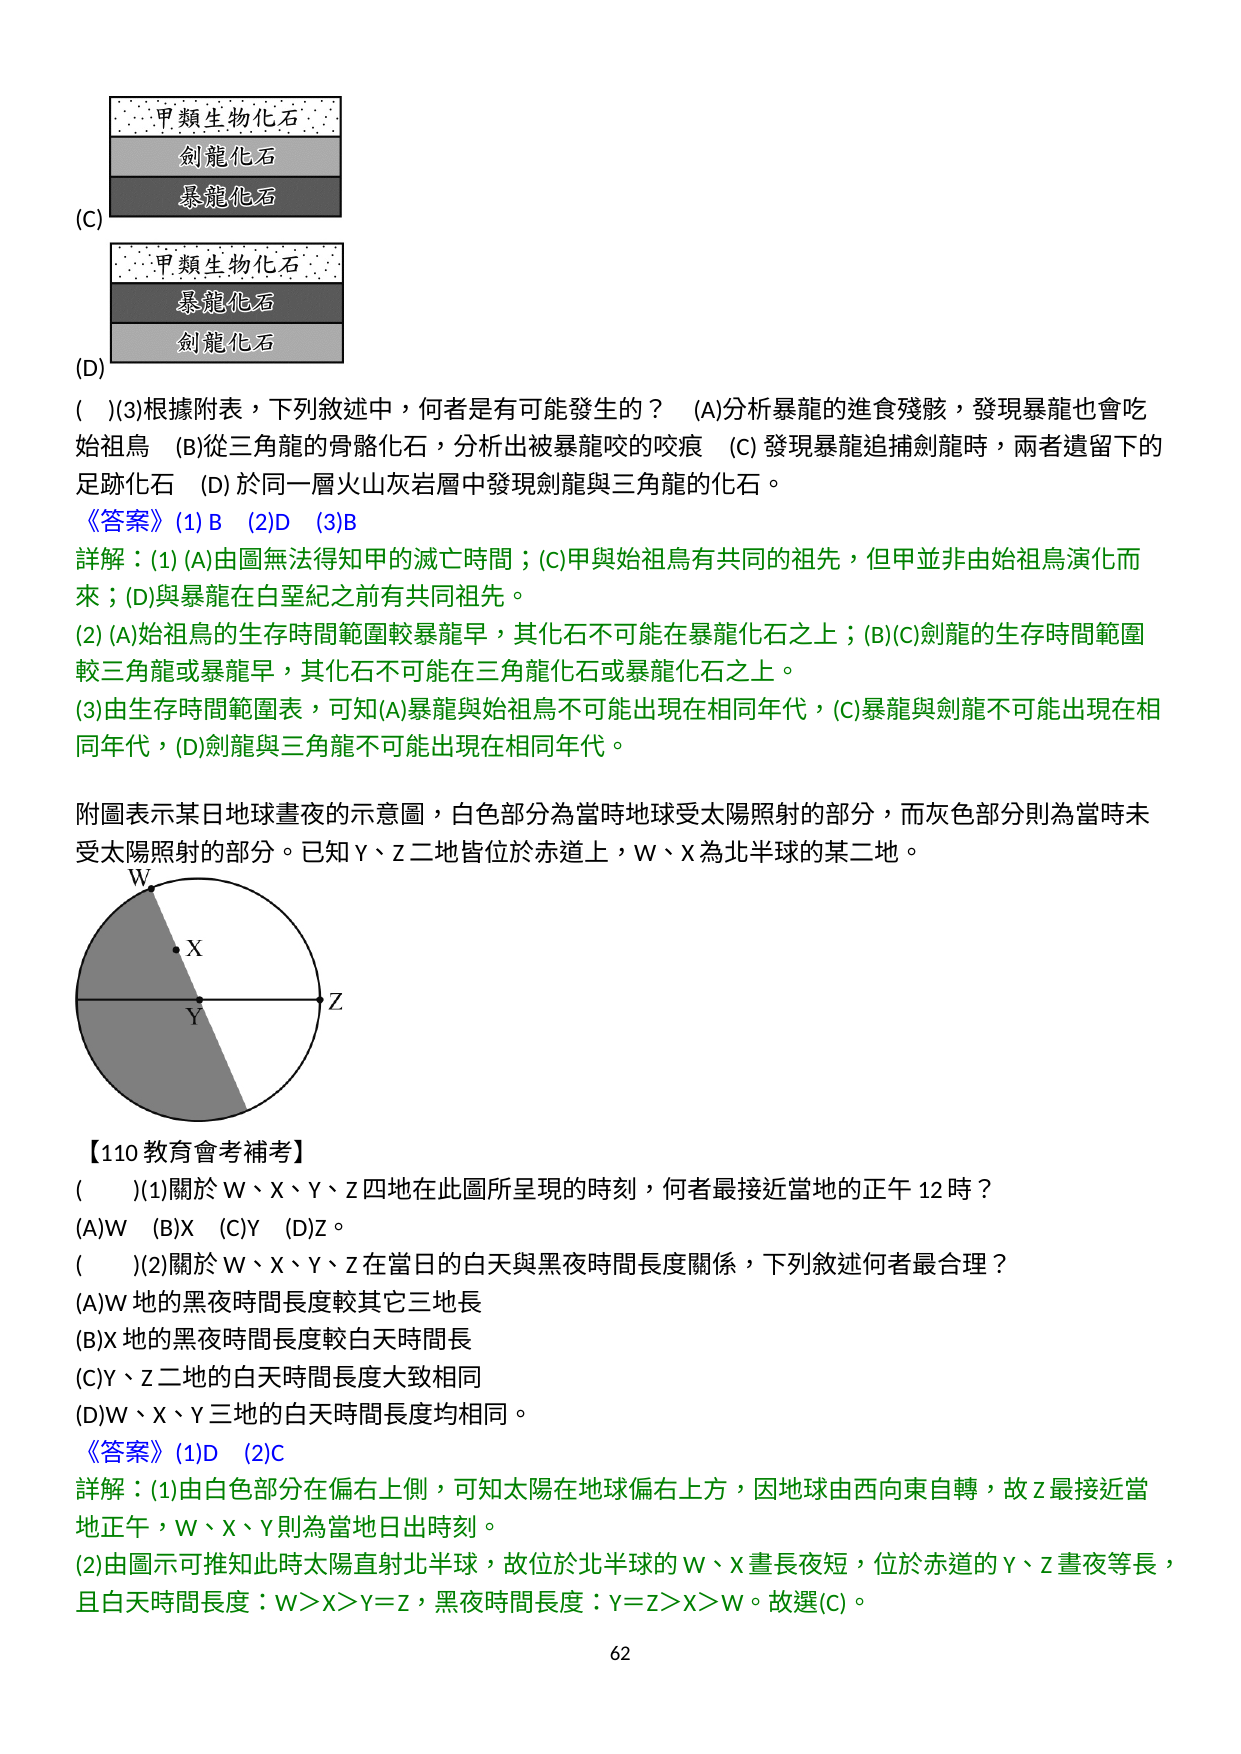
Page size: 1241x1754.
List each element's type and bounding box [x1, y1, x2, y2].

picture [103, 88, 348, 222]
picture [105, 238, 350, 370]
picture [75, 869, 343, 1126]
